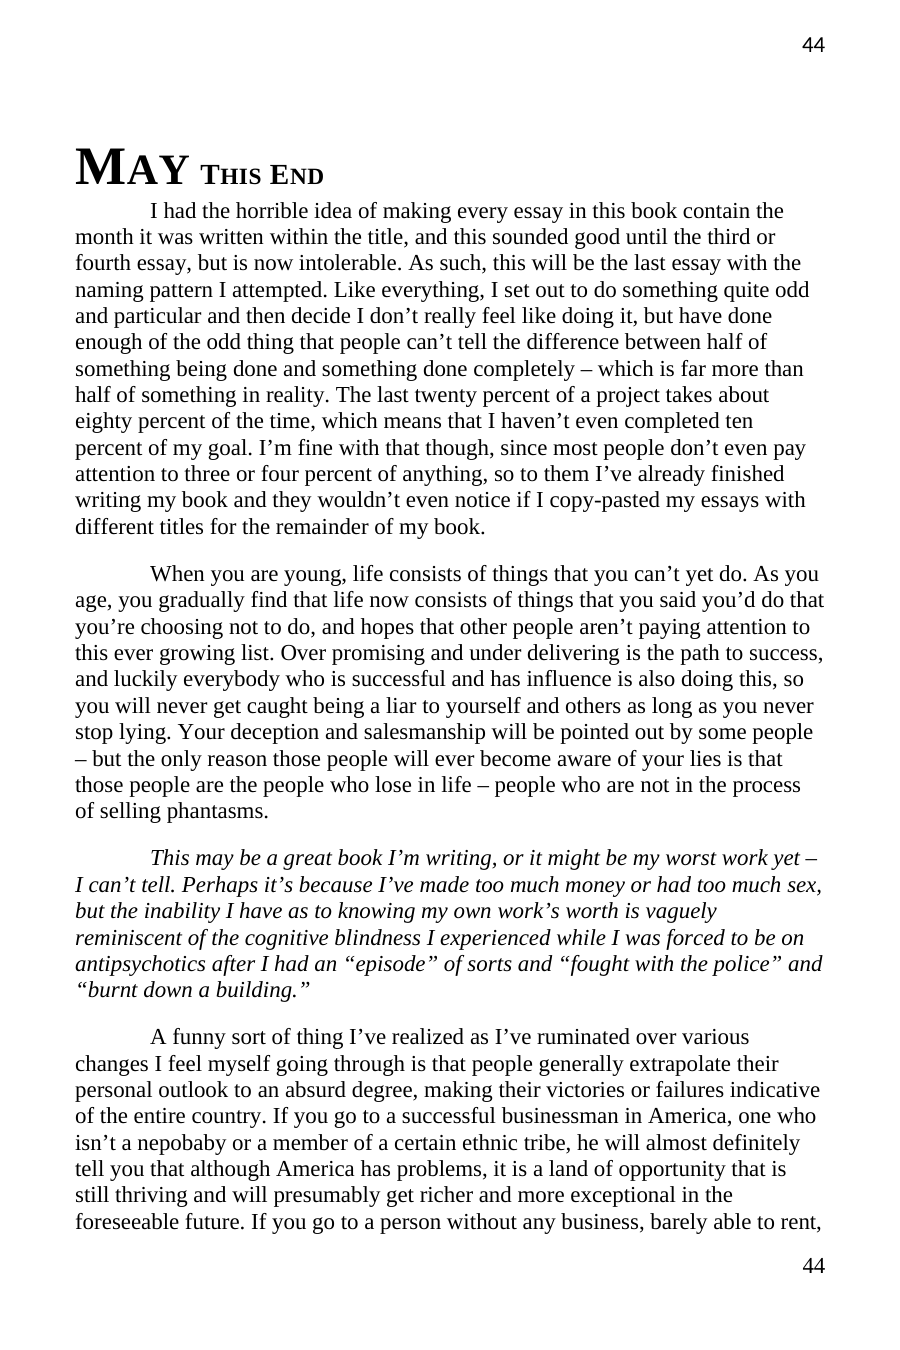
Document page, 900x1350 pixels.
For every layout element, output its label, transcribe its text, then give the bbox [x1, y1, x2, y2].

text This may be a great book I’m writing, or it might be my worst work yet – I can’t tell. Perhaps it’s because I’ve made too much money or had too much sex, but the inability I have as to knowing my own work’s worth is vaguely reminiscent of the cognitive blindness I experienced while I was forced to be on antipsychotics after I had an “episode” of sorts and “fought with the police” and “burnt down a building.” [75, 844, 825, 1003]
text When you are young, life consists of things that you can’t yet do. As you age, you gradually find that life now consists of things that you said you’d do that you’re choosing not to do, and hopes that other people aren’t paying attention to this ever growing list. Over promising and under delivering is the path to success, and luckily everybody who is successful and has influence is also doing this, so you will never get caught being a liar to yourself and others as long as you never stop lying. Your deception and salesmanship will be pointed out by some people – but the only reason those people will ever become aware of your lies is that those people are the people who lose in life – people who are not in the process of selling phantasms. [75, 560, 825, 824]
subtitle May This End [75, 134, 825, 197]
text I had the horrible idea of making every essay in this book contain the month it was written within the title, and this sounded good until the third or fourth essay, but is now intolerable. As such, this will be the last essay with the naming pattern I attempted. Like everything, I set out to do something quite odd and particular and then decide I don’t really feel like doing it, but have done enough of the odd thing that people can’t tell the difference between half of something being done and something done completely – which is far more than half of something in reality. The last twenty percent of a project takes about eighty percent of the time, which means that I haven’t even completed ten percent of my goal. I’m fine with that though, since most people don’t even pay attention to three or four percent of anything, so to them I’ve already finished writing my book and they wouldn’t even notice if I copy-pasted my essays with different titles for the remainder of my book. [75, 197, 825, 539]
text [75, 1023, 825, 1234]
